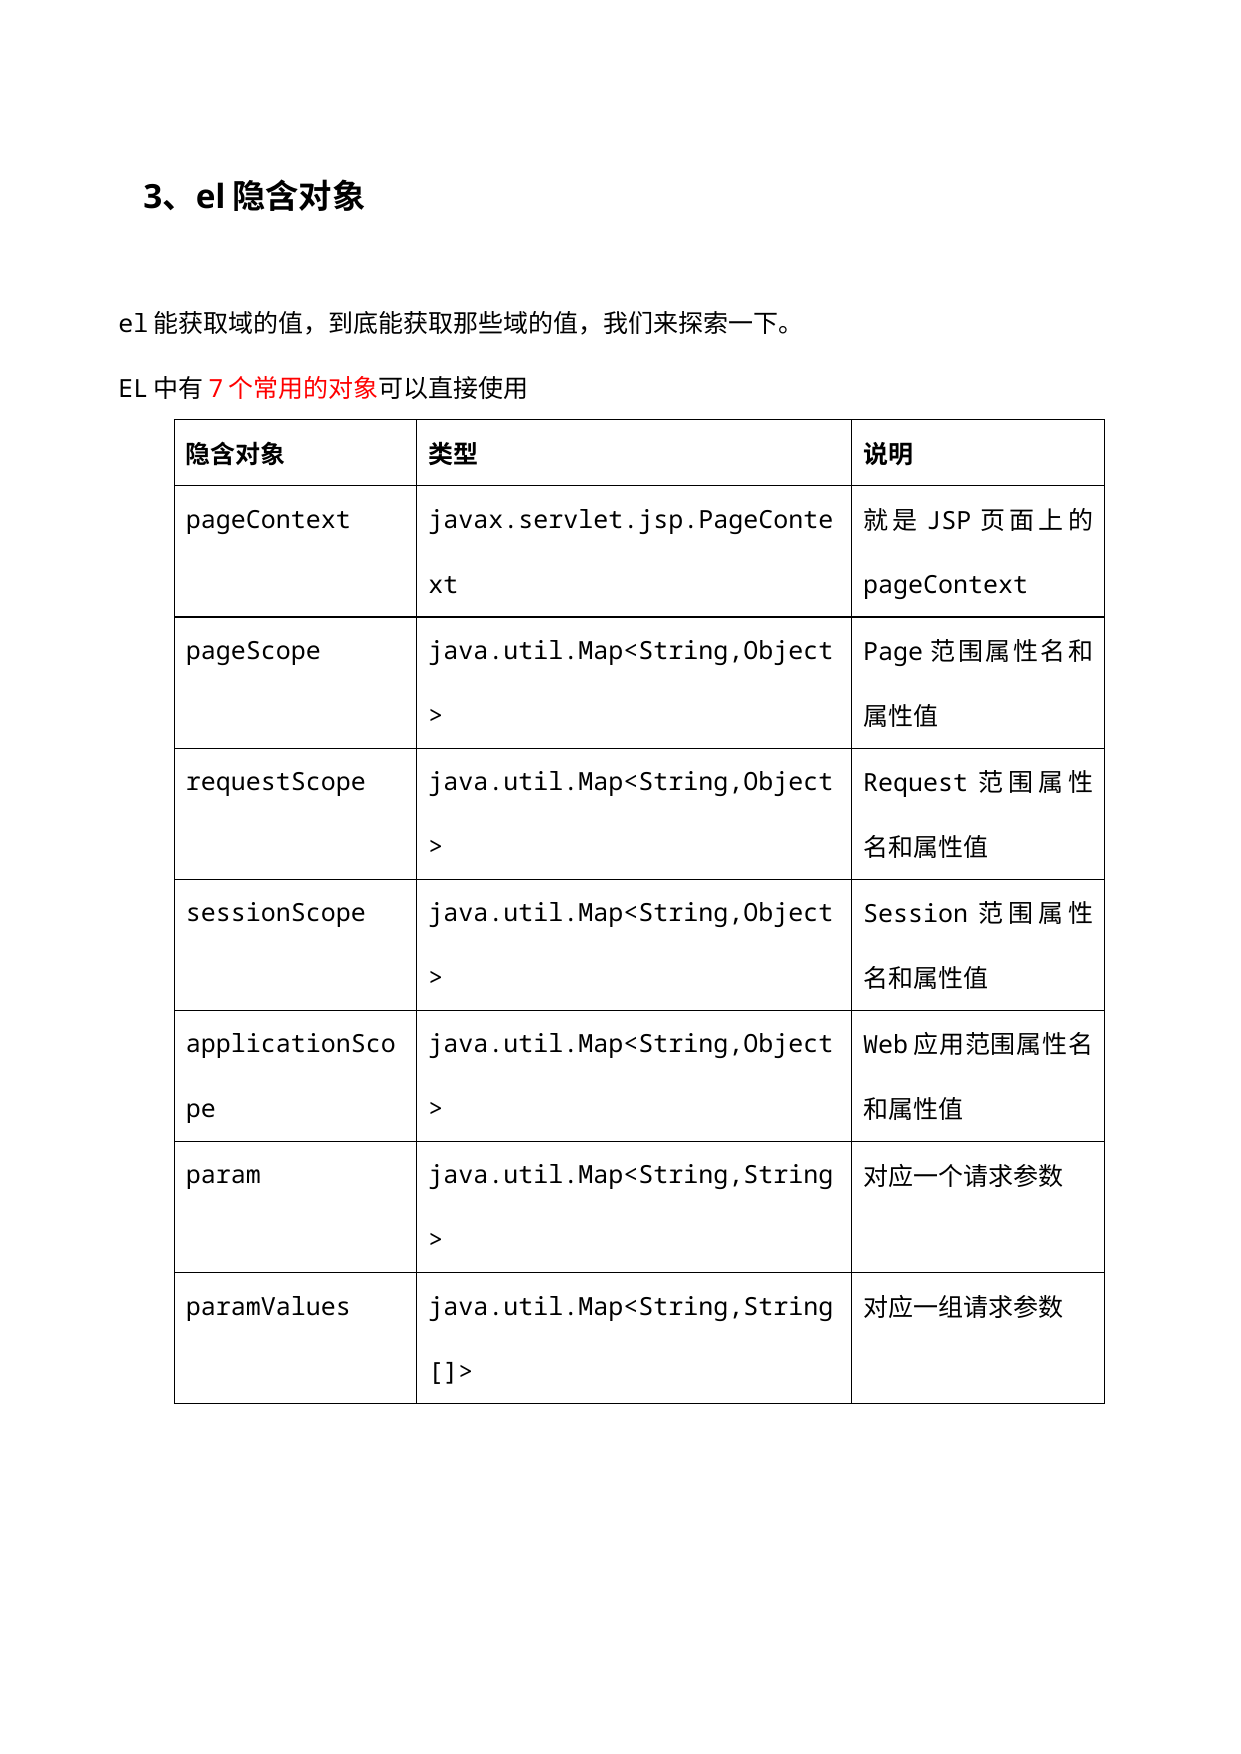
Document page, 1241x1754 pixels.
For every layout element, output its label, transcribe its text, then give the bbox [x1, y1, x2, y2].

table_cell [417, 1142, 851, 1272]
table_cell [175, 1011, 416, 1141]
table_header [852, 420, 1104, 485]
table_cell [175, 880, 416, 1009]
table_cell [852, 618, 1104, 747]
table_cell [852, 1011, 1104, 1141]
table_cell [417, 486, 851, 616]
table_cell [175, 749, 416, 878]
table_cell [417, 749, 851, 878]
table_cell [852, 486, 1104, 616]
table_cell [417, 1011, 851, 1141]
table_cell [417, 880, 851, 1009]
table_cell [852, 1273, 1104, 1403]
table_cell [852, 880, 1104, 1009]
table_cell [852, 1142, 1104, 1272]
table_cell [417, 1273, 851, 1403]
subtitle 3、el隐含对象 [143, 162, 1097, 227]
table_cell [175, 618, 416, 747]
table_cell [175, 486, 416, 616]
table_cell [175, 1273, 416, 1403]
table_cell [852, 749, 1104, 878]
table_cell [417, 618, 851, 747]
text el能获取域的值，到底能获取那些域的值，我们来探索一下。 [118, 289, 1122, 354]
text EL中有7个常用的对象可以直接使用 [118, 354, 1122, 419]
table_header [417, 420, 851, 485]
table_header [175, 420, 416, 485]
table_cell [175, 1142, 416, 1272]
